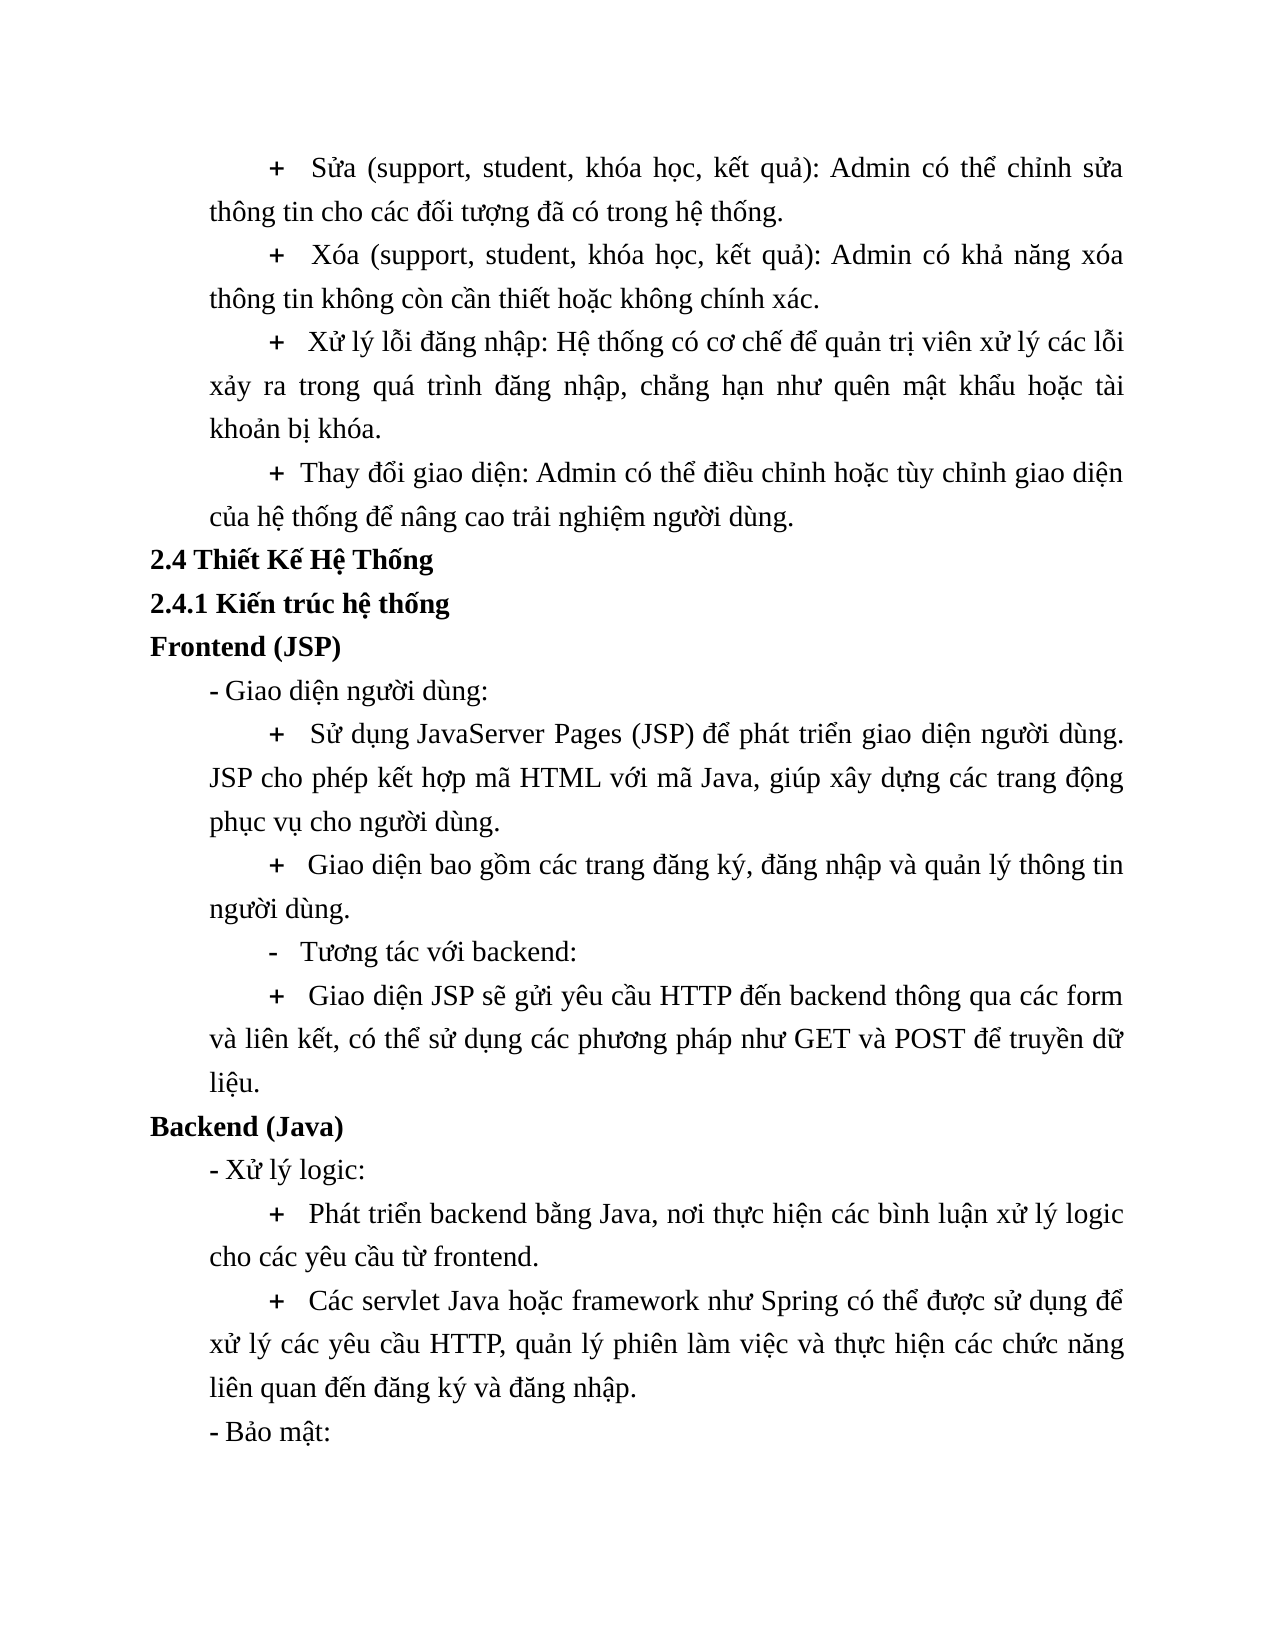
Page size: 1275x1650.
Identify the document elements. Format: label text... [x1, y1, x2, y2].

text Backend (Java) [150, 1109, 1125, 1142]
list Giao diện bao gồm các trang đăng ký, đăng nhập và quản lý thông tin người dùng. [209, 847, 1125, 924]
list Các servlet Java hoặc framework như Spring có thể được sử dụng để xử lý các yêu cầu HTTP, quản lý phiên làm việc và thực hiện các chức năng liên quan đến đăng ký và đăng nhập. [209, 1283, 1125, 1404]
list Sử dụng JavaServer Pages (JSP) để phát triển giao diện người dùng. JSP cho phép kết hợp mã HTML với mã Java, giúp xây dựng các trang động phục vụ cho người dùng. [209, 716, 1125, 837]
text 2.4 Thiết Kế Hệ Thống [150, 542, 1125, 576]
list Thay đổi giao diện: Admin có thể điều chỉnh hoặc tùy chỉnh giao diện của hệ thống để nâng cao trải nghiệm người dùng. [209, 455, 1125, 532]
list Bảo mật: [150, 1414, 1125, 1447]
list Xử lý lỗi đăng nhập: Hệ thống có cơ chế để quản trị viên xử lý các lỗi xảy ra trong quá trình đăng nhập, chẳng hạn như quên mật khẩu hoặc tài khoản bị khóa. [209, 324, 1125, 445]
text Frontend (JSP) [150, 629, 1125, 663]
list Xóa (support, student, khóa học, kết quả): Admin có khả năng xóa thông tin không còn cần thiết hoặc không chính xác. [209, 237, 1125, 314]
text 2.4.1 Kiến trúc hệ thống [150, 586, 1125, 619]
list Sửa (support, student, khóa học, kết quả): Admin có thể chỉnh sửa thông tin cho các đối tượng đã có trong hệ thống. [209, 150, 1125, 227]
list Giao diện người dùng: [150, 673, 1125, 706]
list Xử lý logic: [150, 1152, 1125, 1186]
list Phát triển backend bằng Java, nơi thực hiện các bình luận xử lý logic cho các yêu cầu từ frontend. [209, 1196, 1125, 1273]
list Tương tác với backend: [209, 934, 1125, 968]
list Giao diện JSP sẽ gửi yêu cầu HTTP đến backend thông qua các form và liên kết, có thể sử dụng các phương pháp như GET và POST để truyền dữ liệu. [209, 978, 1125, 1099]
